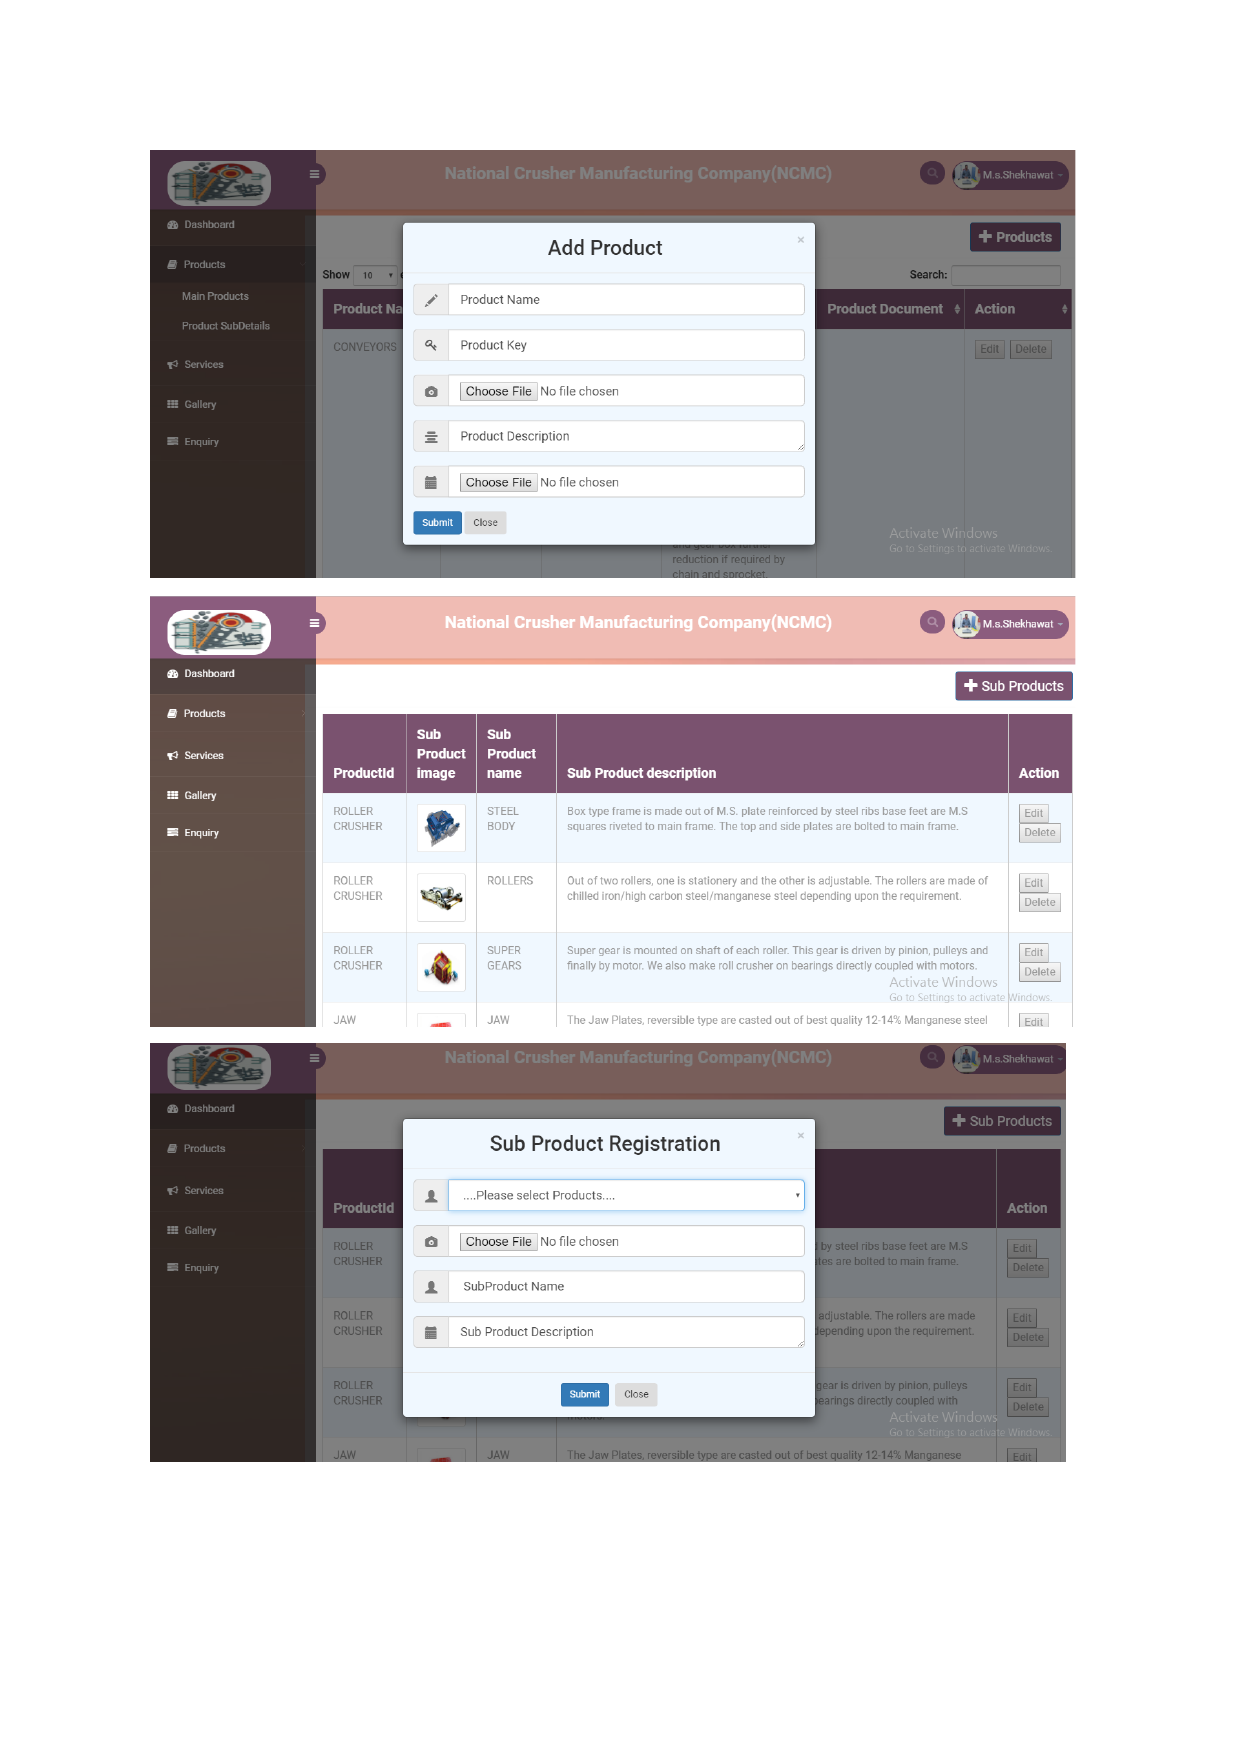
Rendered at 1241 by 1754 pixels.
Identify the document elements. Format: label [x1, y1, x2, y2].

picture [150, 594, 1076, 1027]
picture [150, 1043, 1066, 1462]
picture [150, 150, 1076, 578]
